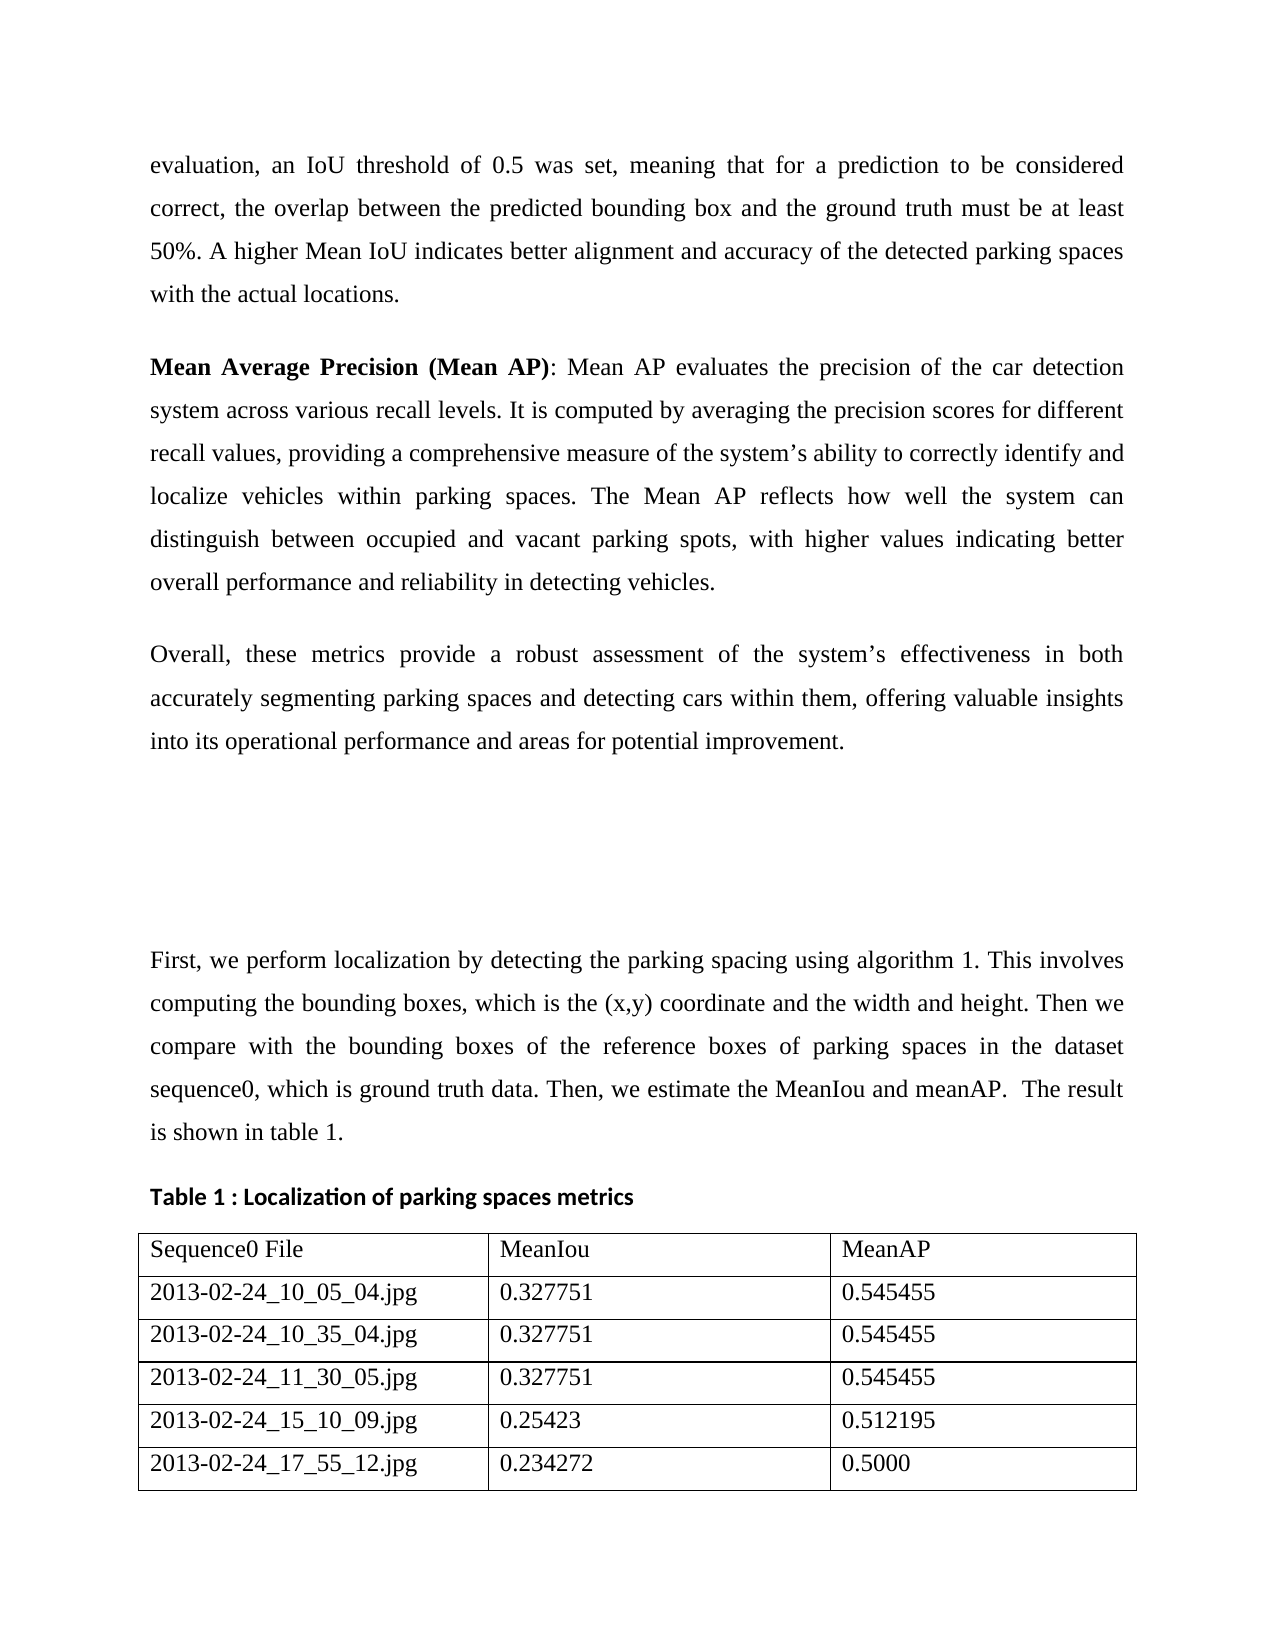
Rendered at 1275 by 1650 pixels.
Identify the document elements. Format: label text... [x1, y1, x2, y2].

text Mean Average Precision (Mean AP): Mean AP evaluates the precision of the car detection system across various recall levels. It is computed by averaging the precision scores for different recall values, providing a comprehensive measure of the system’s ability to correctly identify and localize vehicles within parking spaces. The Mean AP reflects how well the system can distinguish between occupied and vacant parking spots, with higher values indicating better overall performance and reliability in detecting vehicles. [150, 865, 1125, 1110]
text In evaluating the performance of the parking space detection system, we utilized two key metrics: Mean Intersection over Union (Mean IoU) and Mean Average Precision (Mean AP). [150, 419, 1125, 491]
list Car Segmentation: Each image has an associated grayscale mask where each pixel is labeled with a category ID indicating whether it represents background, a car inside a parking space, or a car outside a parking space. [187, 150, 1125, 265]
text Mean Intersection over Union (Mean IoU): Mean IoU measures the accuracy of the detected bounding boxes in relation to the ground truth boxes. It calculates the overlap between the predicted bounding boxes and the actual parking spaces, divided by their union. For the evaluation, an IoU threshold of 0.5 was set, meaning that for a prediction to be considered correct, the overlap between the predicted bounding box and the ground truth must be at least 50%. A higher Mean IoU indicates better alignment and accuracy of the detected parking spaces with the actual locations. [150, 534, 1125, 822]
text Result computation [150, 359, 1125, 386]
text Overall, these metrics provide a robust assessment of the system’s effectiveness in both accurately segmenting parking spaces and detecting cars within them, offering valuable insights into its operational performance and areas for potential improvement. [150, 1153, 1125, 1268]
